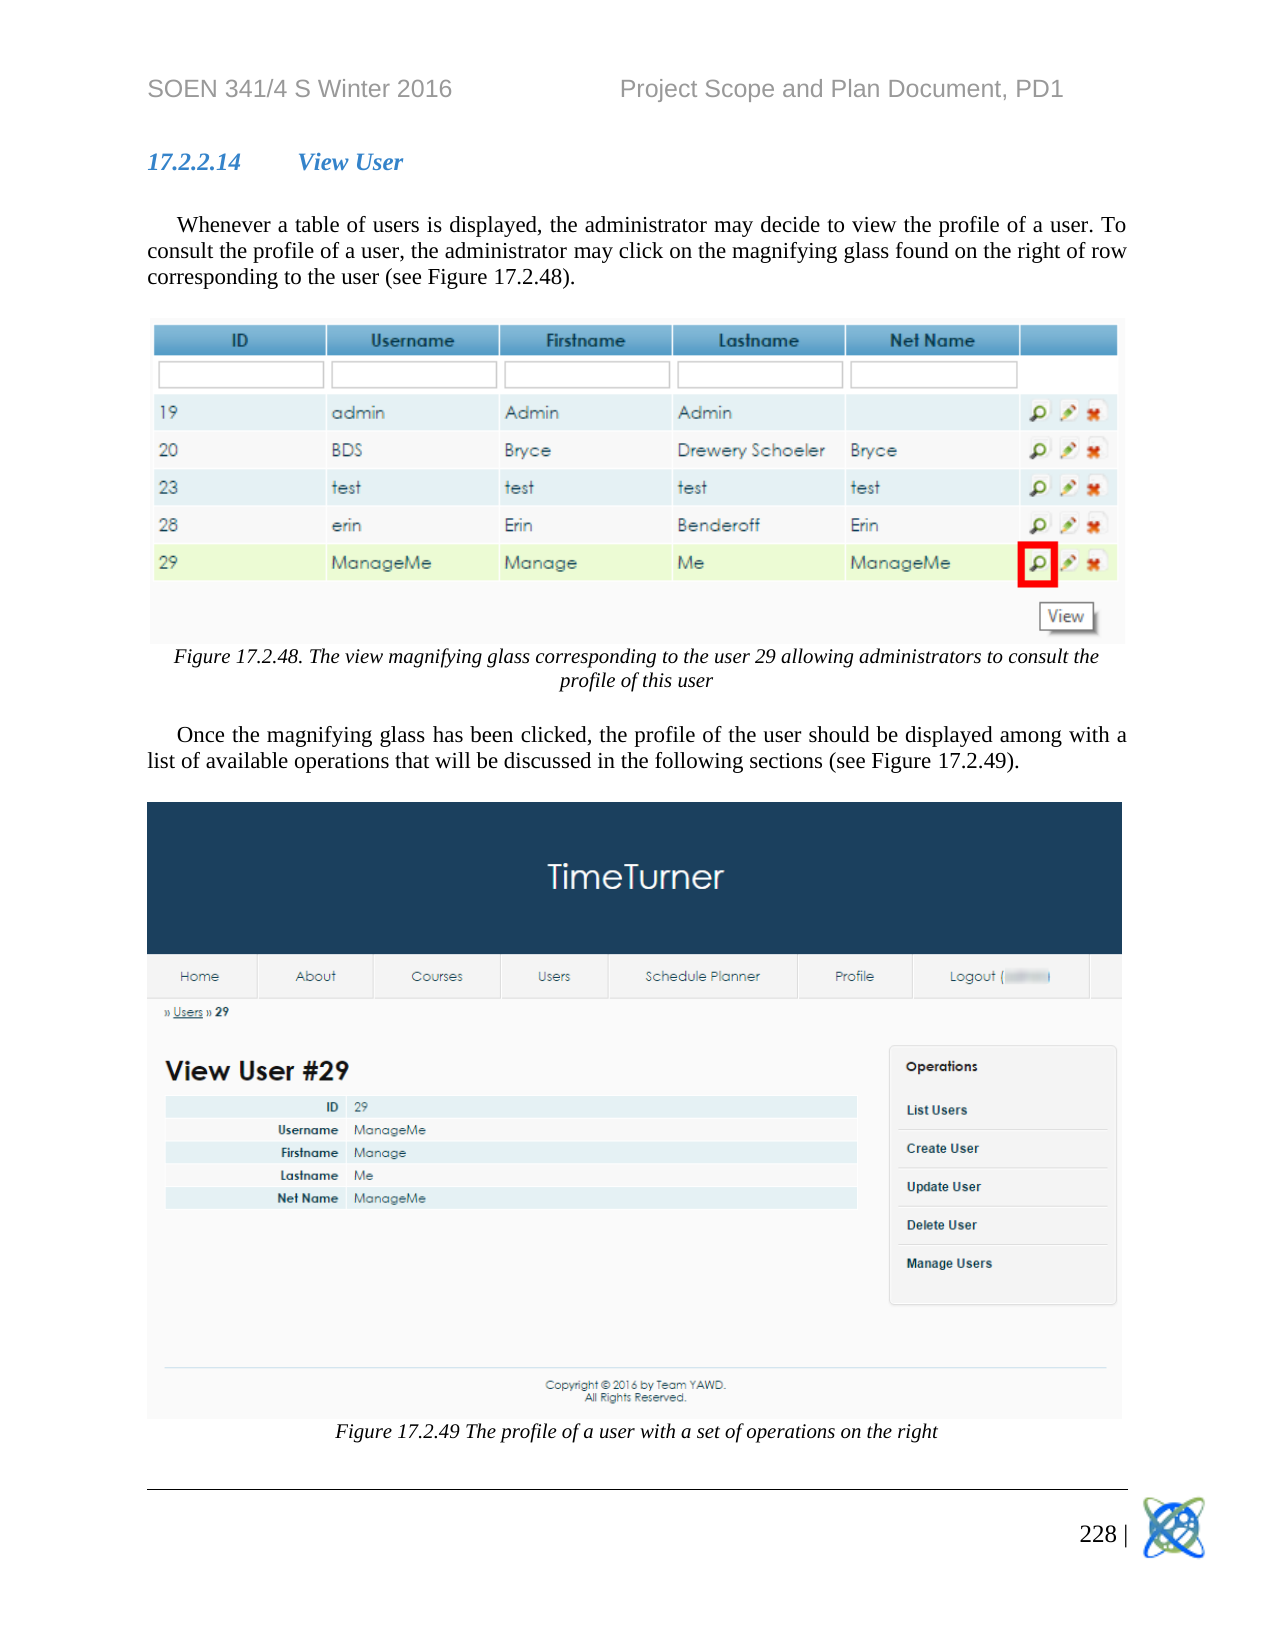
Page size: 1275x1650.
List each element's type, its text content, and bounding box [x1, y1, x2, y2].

text Once the magnifying glass has been clicked, the profile of the user should be displayed among with a list of available operations that will be discussed in the following sections (see Figure 17.2.49). [147, 721, 1128, 773]
text View User [147, 147, 1128, 176]
picture [150, 318, 1125, 644]
picture [147, 802, 1122, 1419]
picture [1123, 1490, 1224, 1566]
text Figure 17.2.49 The profile of a user with a set of operations on the right [147, 1418, 1128, 1443]
text Figure 17.2.48. The view magnifying glass corresponding to the user 29 allowing administrators to consult the profile of this user [147, 644, 1128, 692]
text Whenever a table of users is displayed, the administrator may decide to view the profile of a user. To consult the profile of a user, the administrator may click on the magnifying glass found on the right of row corresponding to the user (see Figure 17.2.48). [147, 211, 1128, 290]
